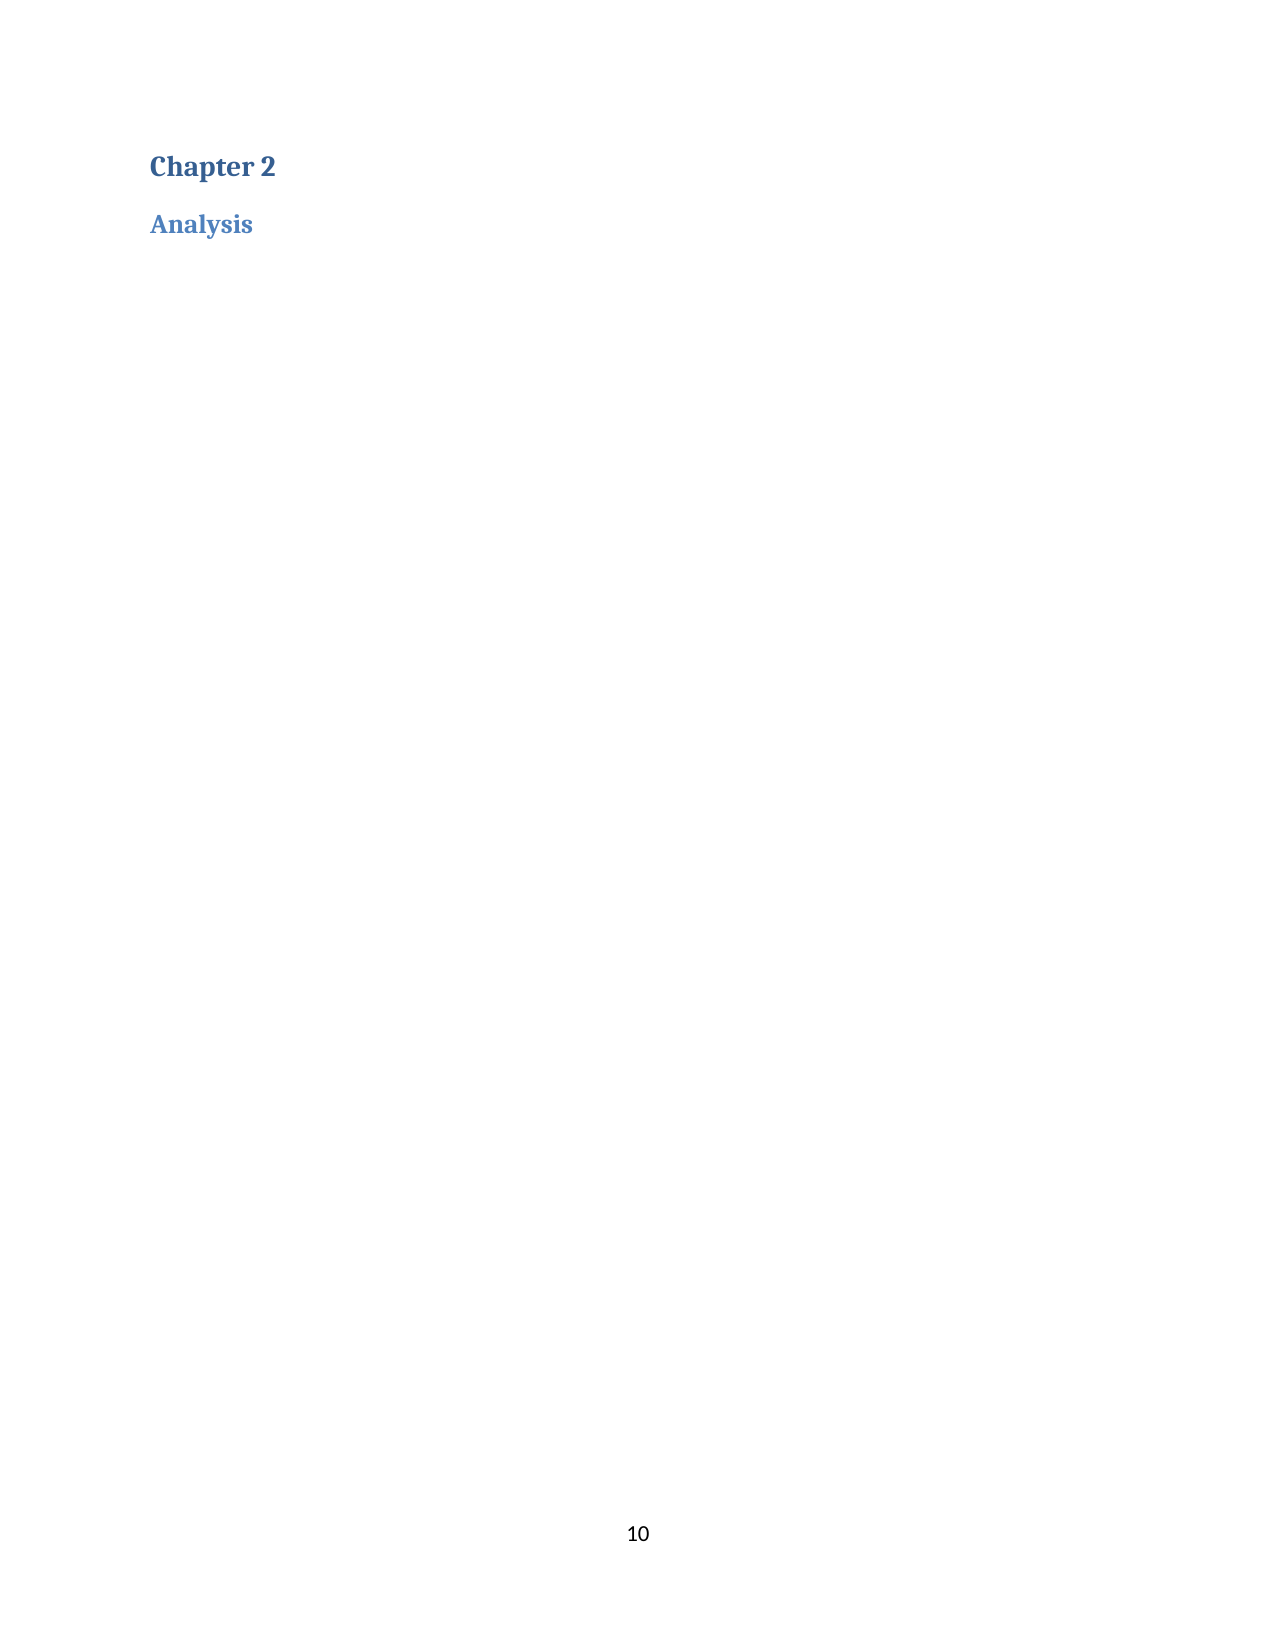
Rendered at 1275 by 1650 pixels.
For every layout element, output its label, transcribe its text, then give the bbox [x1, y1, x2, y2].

subtitle Chapter 2 [150, 150, 1125, 183]
subtitle Analysis [150, 209, 1125, 241]
